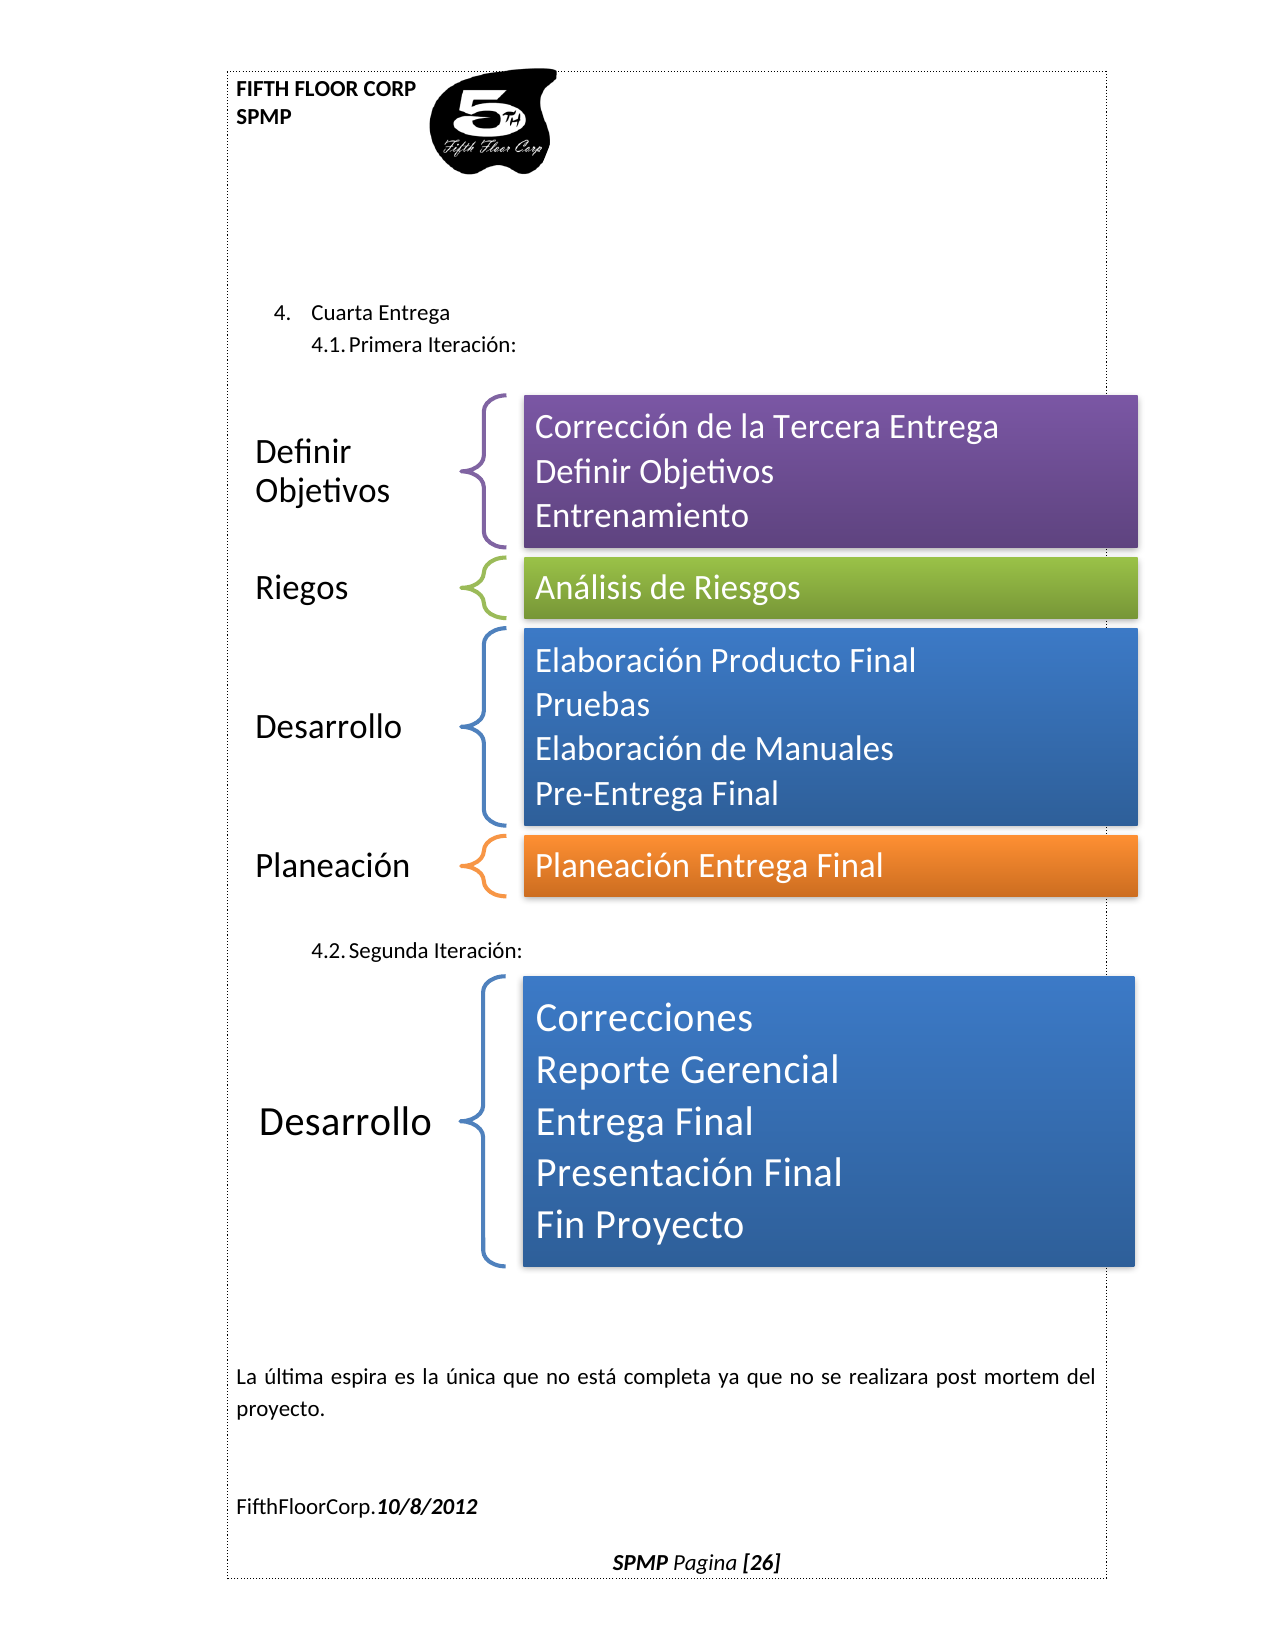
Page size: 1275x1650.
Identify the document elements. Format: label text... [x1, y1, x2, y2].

list Cuarta Entrega [274, 298, 1098, 326]
picture [423, 60, 558, 178]
list Primera Iteración: [311, 330, 1098, 358]
text La última espira es la única que no está completa ya que no se realizara post mortem del proyecto. [236, 1362, 1098, 1423]
list Segunda Iteración: [311, 936, 1098, 964]
